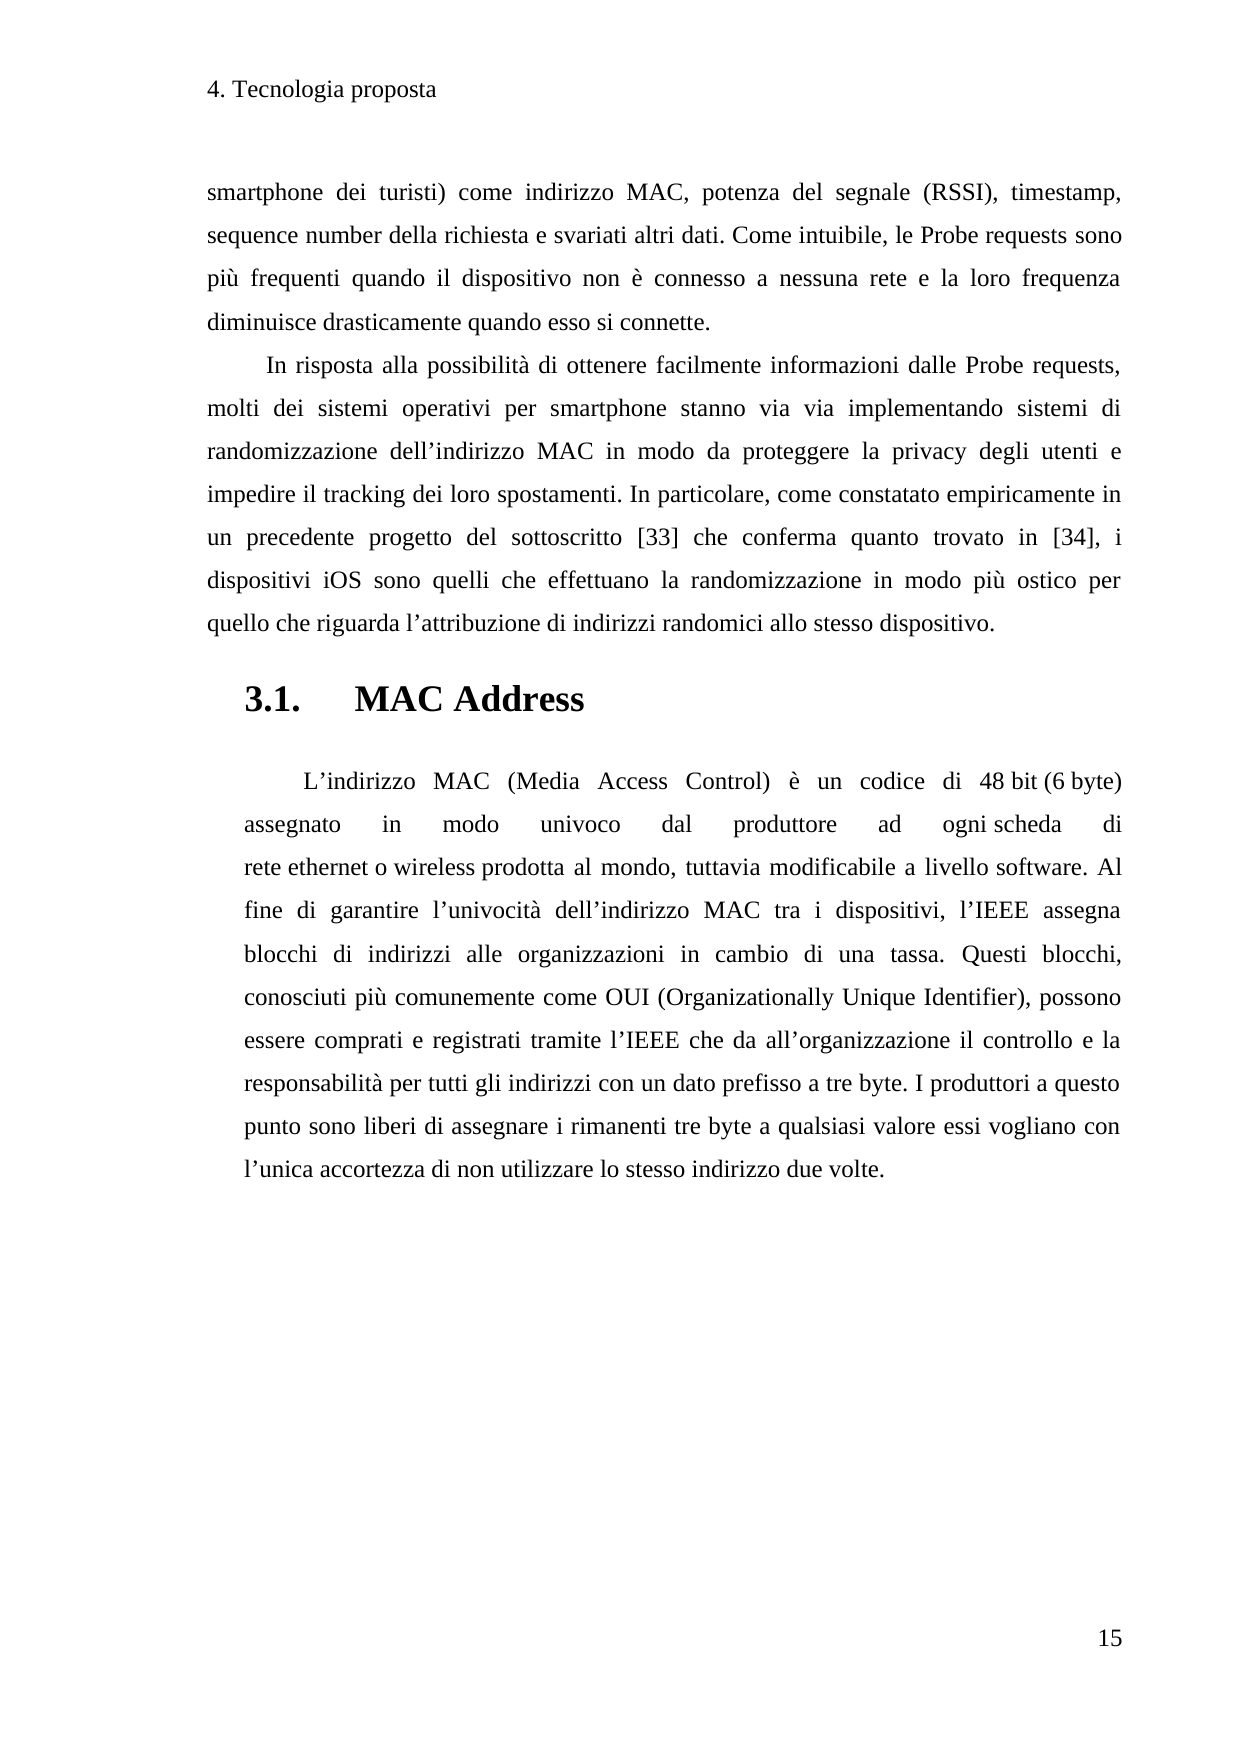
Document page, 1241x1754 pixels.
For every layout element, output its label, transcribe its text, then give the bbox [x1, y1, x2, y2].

text MAC Address [244, 677, 1122, 720]
text L’indirizzo MAC (Media Access Control) è un codice di 48 bit (6 byte) assegnato in modo univoco dal produttore ad ogni scheda di rete ethernet o wireless prodotta al mondo, tuttavia modificabile a livello software. Al fine di garantire l’univocità dell’indirizzo MAC tra i dispositivi, l’IEEE assegna blocchi di indirizzi alle organizzazioni in cambio di una tassa. Questi blocchi, conosciuti più comunemente come OUI (Organizationally Unique Identifier), possono essere comprati e registrati tramite l’IEEE che da all’organizzazione il controllo e la responsabilità per tutti gli indirizzi con un dato prefisso a tre byte. I produttori a questo punto sono liberi di assegnare i rimanenti tre byte a qualsiasi valore essi vogliano con l’unica accortezza di non utilizzare lo stesso indirizzo due volte. [244, 924, 1122, 1183]
text In risposta alla possibilità di ottenere facilmente informazioni dalle Probe requests, molti dei sistemi operativi per smartphone stanno via via implementando sistemi di randomizzazione dell’indirizzo MAC in modo da proteggere la privacy degli utenti e impedire il tracking dei loro spostamenti. In particolare, come constatato empiricamente in un precedente progetto del sottoscritto che conferma quanto trovato in , i dispositivi iOS sono quelli che effettuano la randomizzazione in modo più ostico per quello che riguarda l’attribuzione di indirizzi randomici allo stesso dispositivo. [207, 350, 1122, 637]
text L’indirizzo MAC (Media Access Control) è un codice di 48 bit (6 byte) assegnato in modo univoco dal produttore ad ogni scheda di rete ethernet o wireless prodotta al mondo, tuttavia modificabile a livello software. Al fine di garantire l’univocità dell’indirizzo MAC tra i dispositivi, l’IEEE assegna blocchi di indirizzi alle organizzazioni in cambio di una tassa. Questi blocchi, conosciuti più comunemente come OUI (Organizationally Unique Identifier), possono essere comprati e registrati tramite l’IEEE che da all’organizzazione il controllo e la responsabilità per tutti gli indirizzi con un dato prefisso a tre byte. I produttori a questo punto sono liberi di assegnare i rimanenti tre byte a qualsiasi valore essi vogliano con l’unica accortezza di non utilizzare lo stesso indirizzo due volte. [244, 766, 1122, 896]
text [207, 177, 1122, 335]
